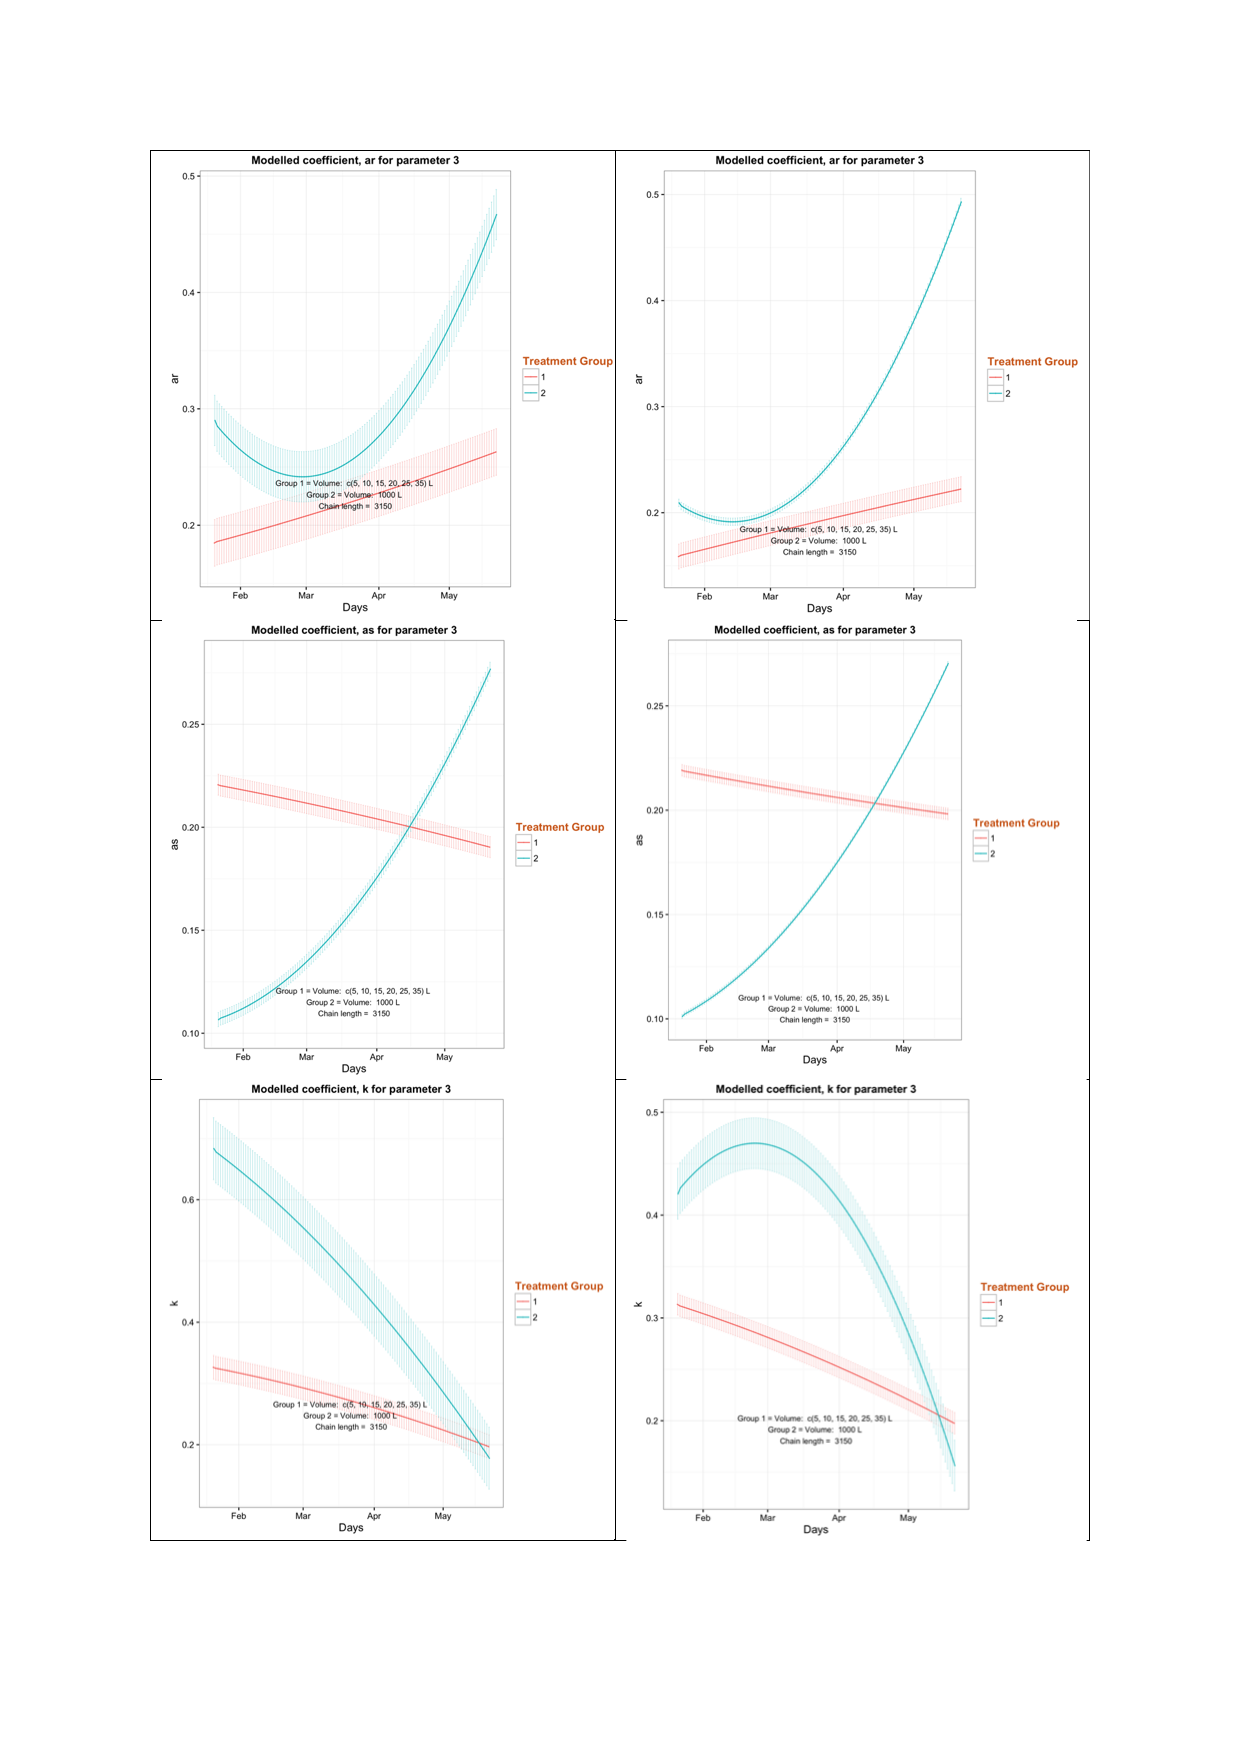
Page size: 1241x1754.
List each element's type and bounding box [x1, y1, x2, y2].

table_cell [151, 621, 162, 1079]
picture [162, 151, 615, 619]
picture [626, 151, 1090, 1071]
table_cell [616, 1080, 626, 1540]
table_cell [616, 151, 626, 620]
table_cell [151, 151, 614, 620]
picture [162, 620, 615, 1539]
picture [626, 1079, 1087, 1541]
table_cell [616, 621, 1089, 1079]
table_cell [151, 1080, 614, 1540]
